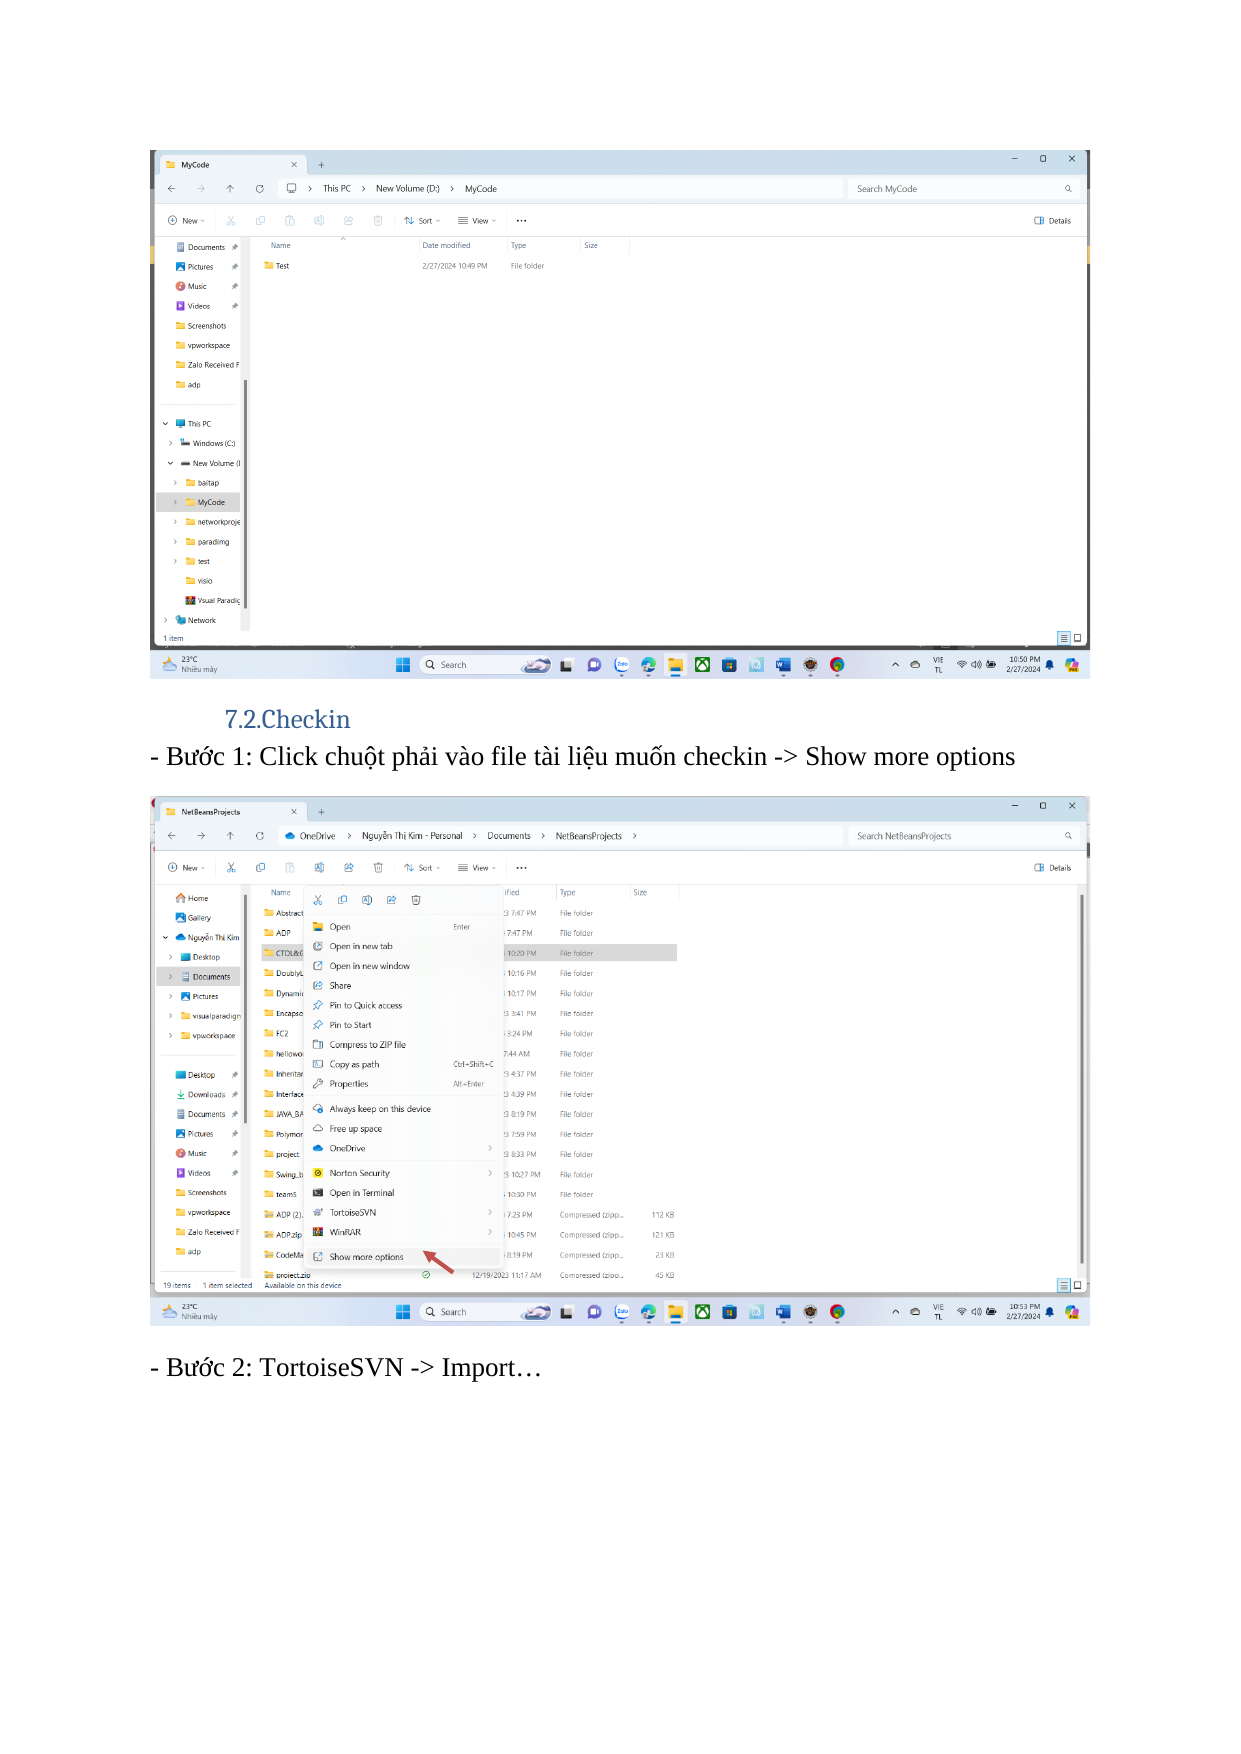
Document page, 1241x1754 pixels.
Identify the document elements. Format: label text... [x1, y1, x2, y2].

picture [150, 150, 1091, 679]
subtitle 7.2.Checkin [150, 704, 1090, 735]
text - Bước 1: Click chuột phải vào file tài liệu muốn checkin -> Show more options [150, 740, 1090, 771]
text - Bước 2: TortoiseSVN -> Import… [150, 1351, 1090, 1382]
picture [150, 796, 1091, 1326]
